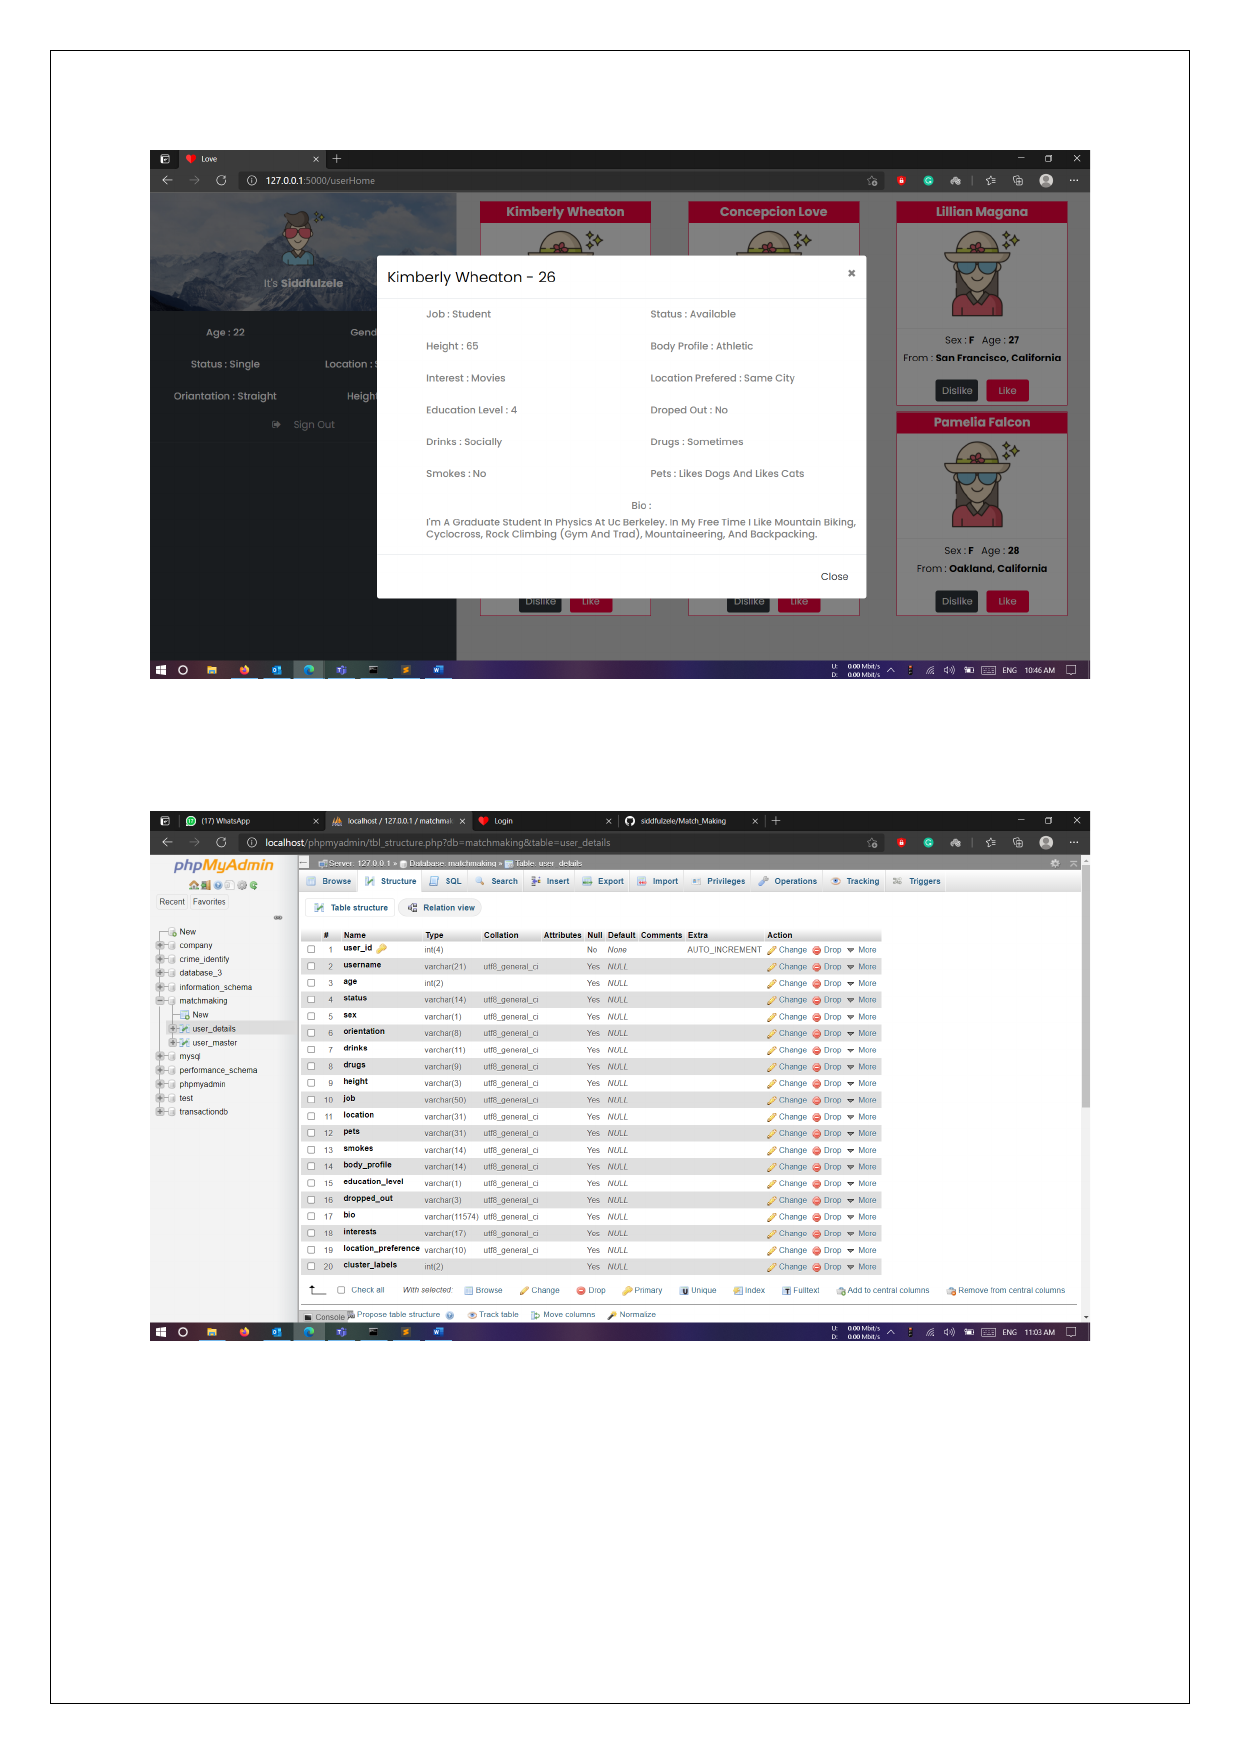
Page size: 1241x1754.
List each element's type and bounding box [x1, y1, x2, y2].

picture [150, 150, 1091, 679]
picture [150, 811, 1091, 1341]
